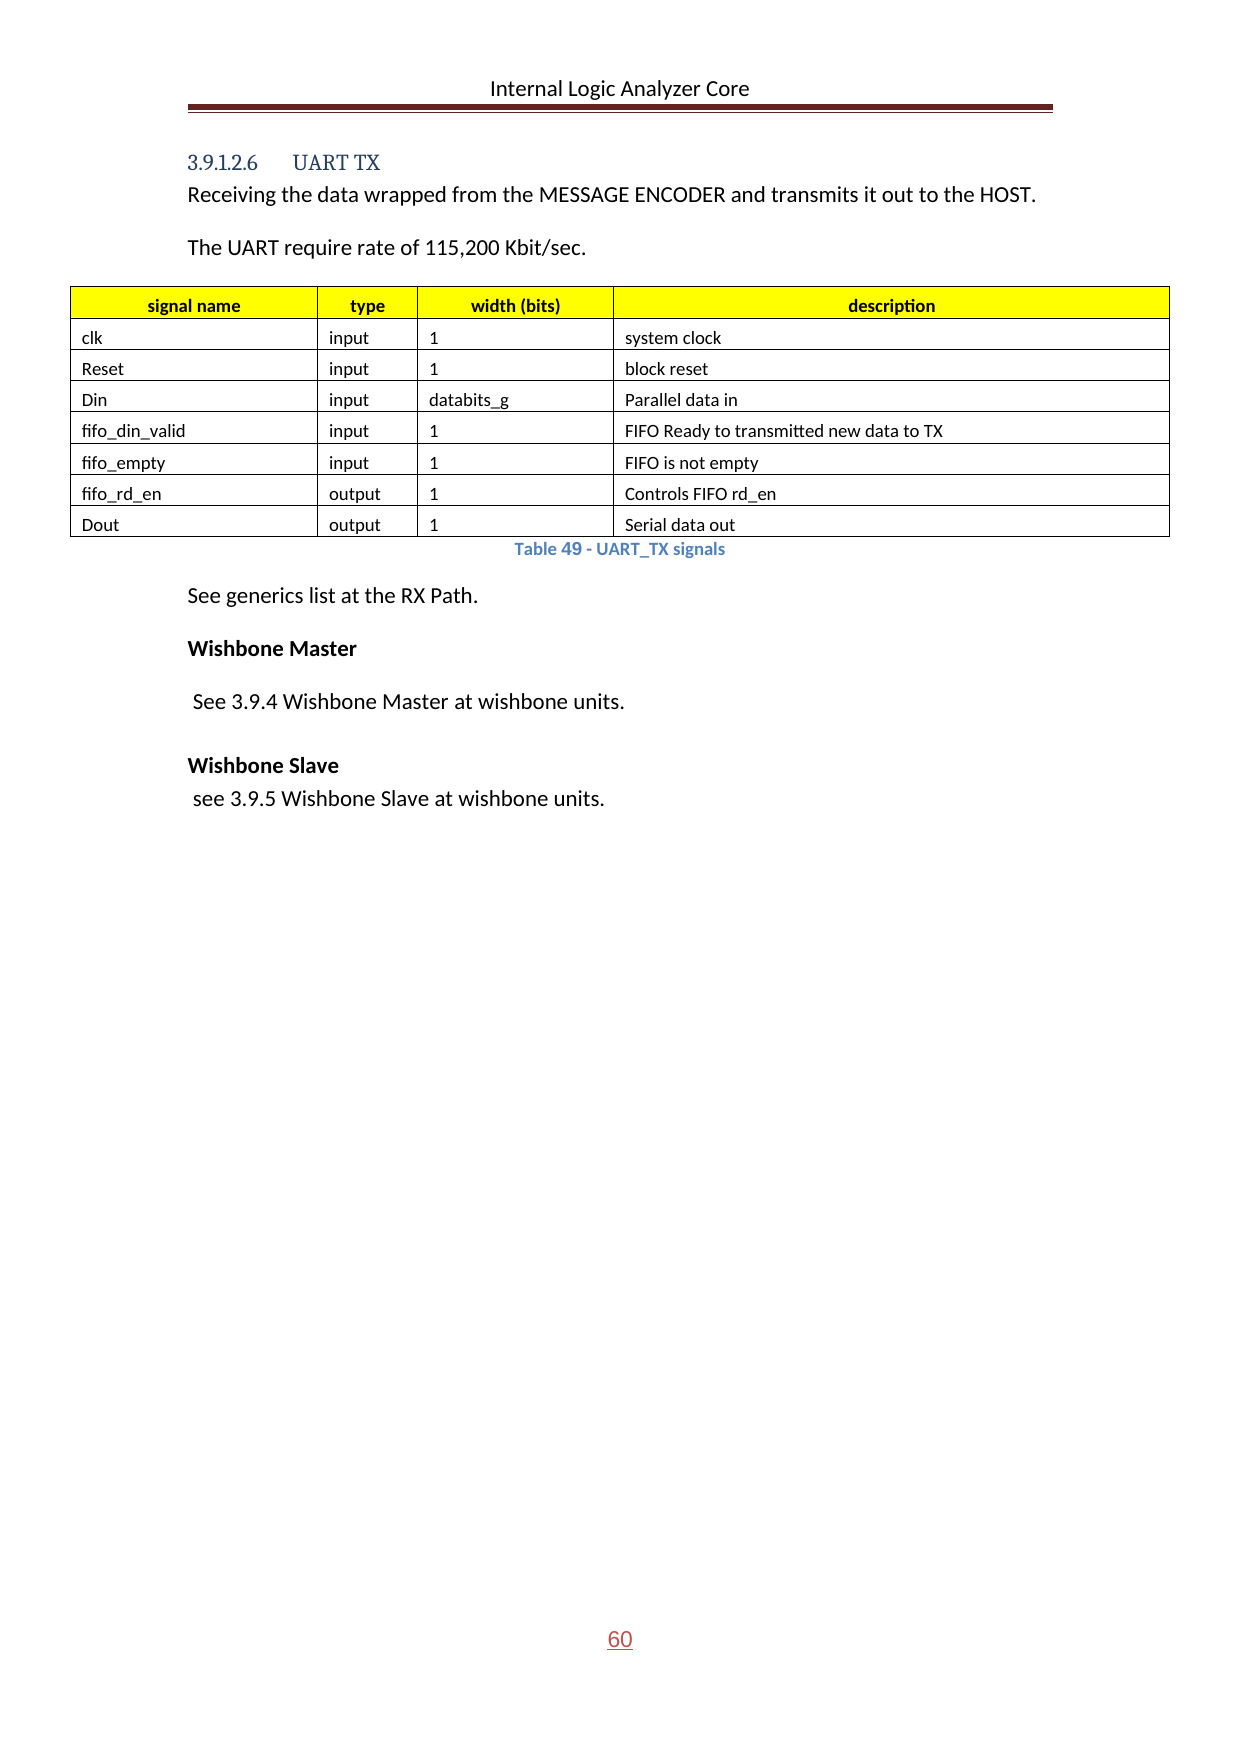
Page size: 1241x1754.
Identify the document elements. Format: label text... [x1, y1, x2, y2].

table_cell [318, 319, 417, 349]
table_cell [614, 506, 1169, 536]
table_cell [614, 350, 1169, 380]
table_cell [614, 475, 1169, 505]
text The UART require rate of 115,200 Kbit/sec. [187, 233, 1053, 261]
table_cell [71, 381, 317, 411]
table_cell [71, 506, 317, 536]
text See generics list at the RX Path. [187, 581, 1053, 609]
text Receiving the data wrapped from the MESSAGE ENCODER and transmits it out to the HOST. [187, 180, 1053, 208]
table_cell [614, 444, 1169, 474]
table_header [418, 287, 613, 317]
text Wishbone Master [187, 634, 1053, 662]
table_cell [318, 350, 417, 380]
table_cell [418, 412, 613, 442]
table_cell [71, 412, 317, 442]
text Table 49 - UART_TX signals [187, 537, 1053, 560]
subtitle 3.9.1.2.6 UART TX [187, 150, 1053, 176]
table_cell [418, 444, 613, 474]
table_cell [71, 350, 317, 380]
text Wishbone Slave [187, 751, 1053, 779]
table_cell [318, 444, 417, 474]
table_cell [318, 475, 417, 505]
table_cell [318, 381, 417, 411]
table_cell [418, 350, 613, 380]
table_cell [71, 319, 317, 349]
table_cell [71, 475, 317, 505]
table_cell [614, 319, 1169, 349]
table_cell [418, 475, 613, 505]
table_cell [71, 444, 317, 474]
text See Wishbone Master at wishbone units. [187, 687, 1053, 715]
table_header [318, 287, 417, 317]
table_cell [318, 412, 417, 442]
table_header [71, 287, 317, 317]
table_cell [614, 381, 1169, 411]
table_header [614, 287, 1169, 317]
text see Wishbone Slave at wishbone units. [187, 784, 1053, 812]
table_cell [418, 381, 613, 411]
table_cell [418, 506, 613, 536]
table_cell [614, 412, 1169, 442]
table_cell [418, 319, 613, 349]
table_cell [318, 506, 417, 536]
